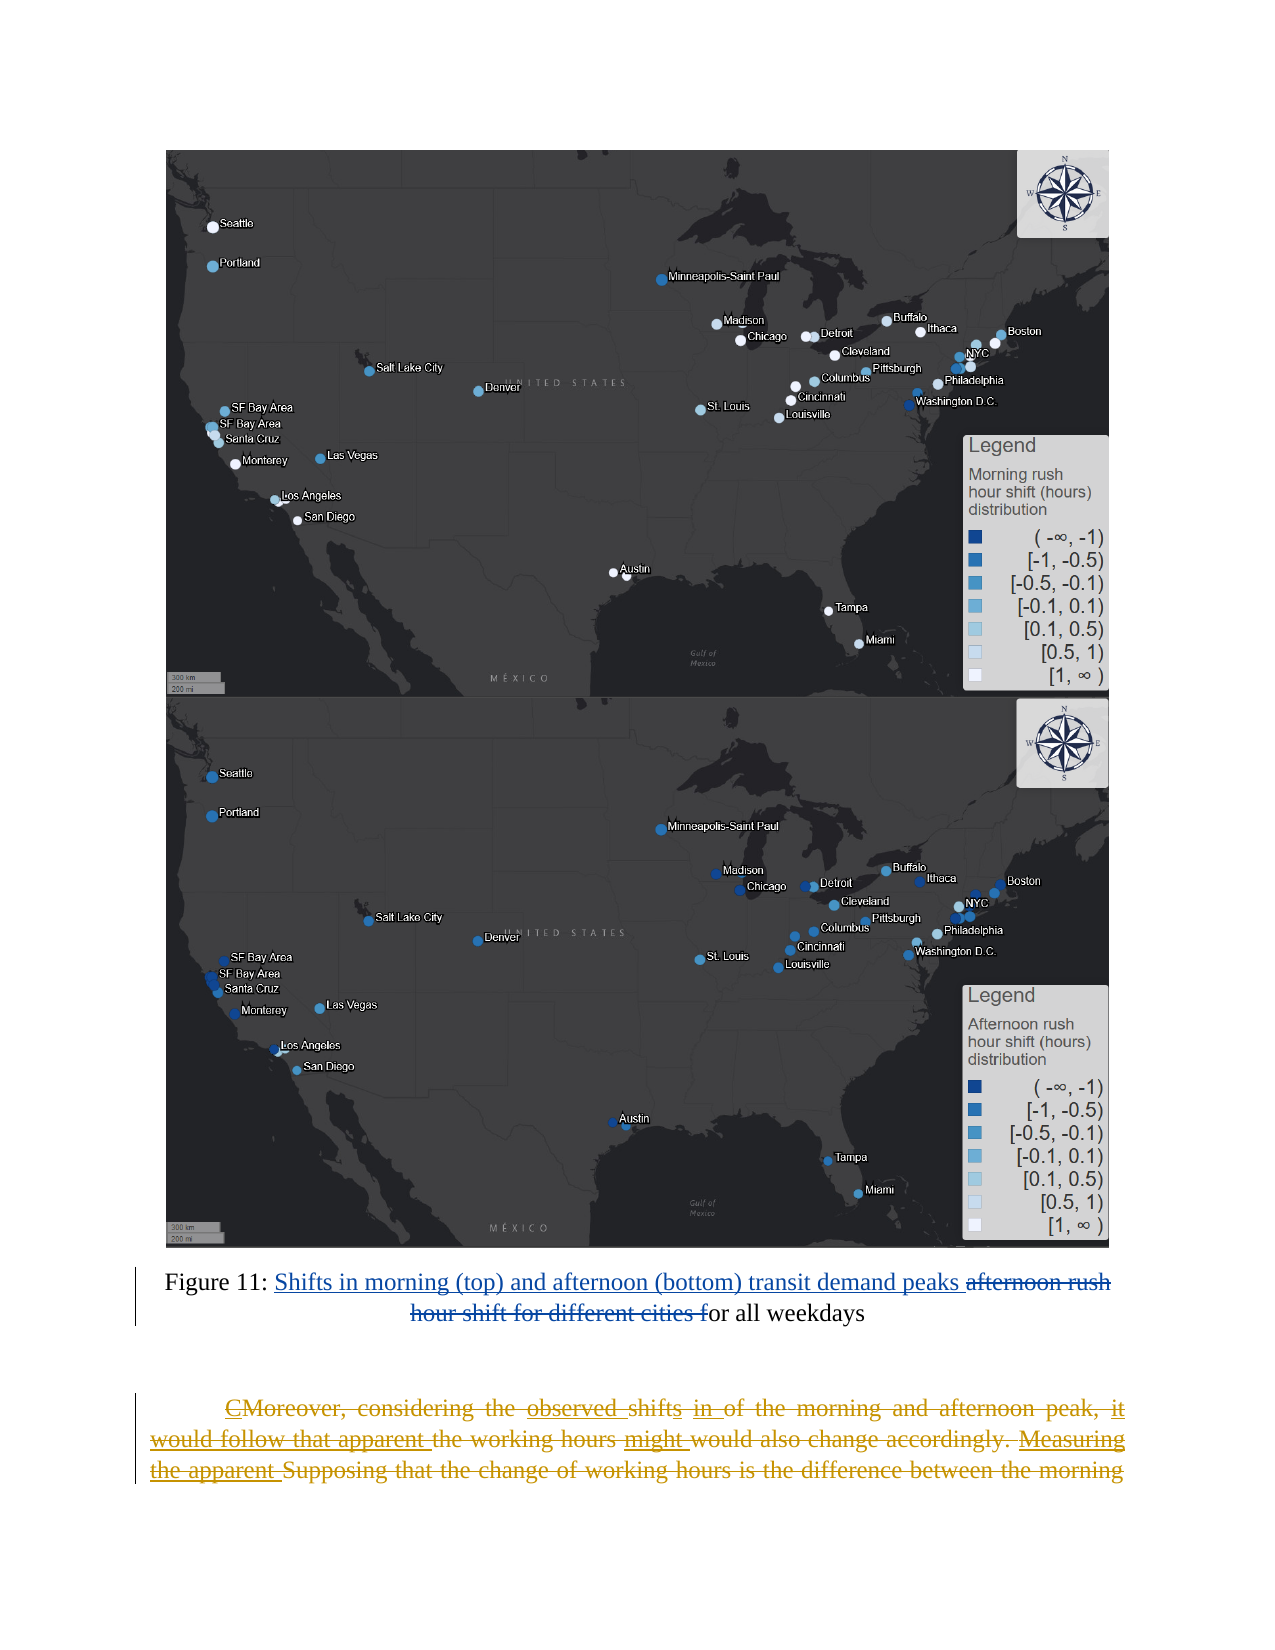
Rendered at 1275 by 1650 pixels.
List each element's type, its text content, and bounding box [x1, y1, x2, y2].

picture [166, 150, 1109, 1248]
text Figure : or all weekdays [150, 1267, 1125, 1326]
